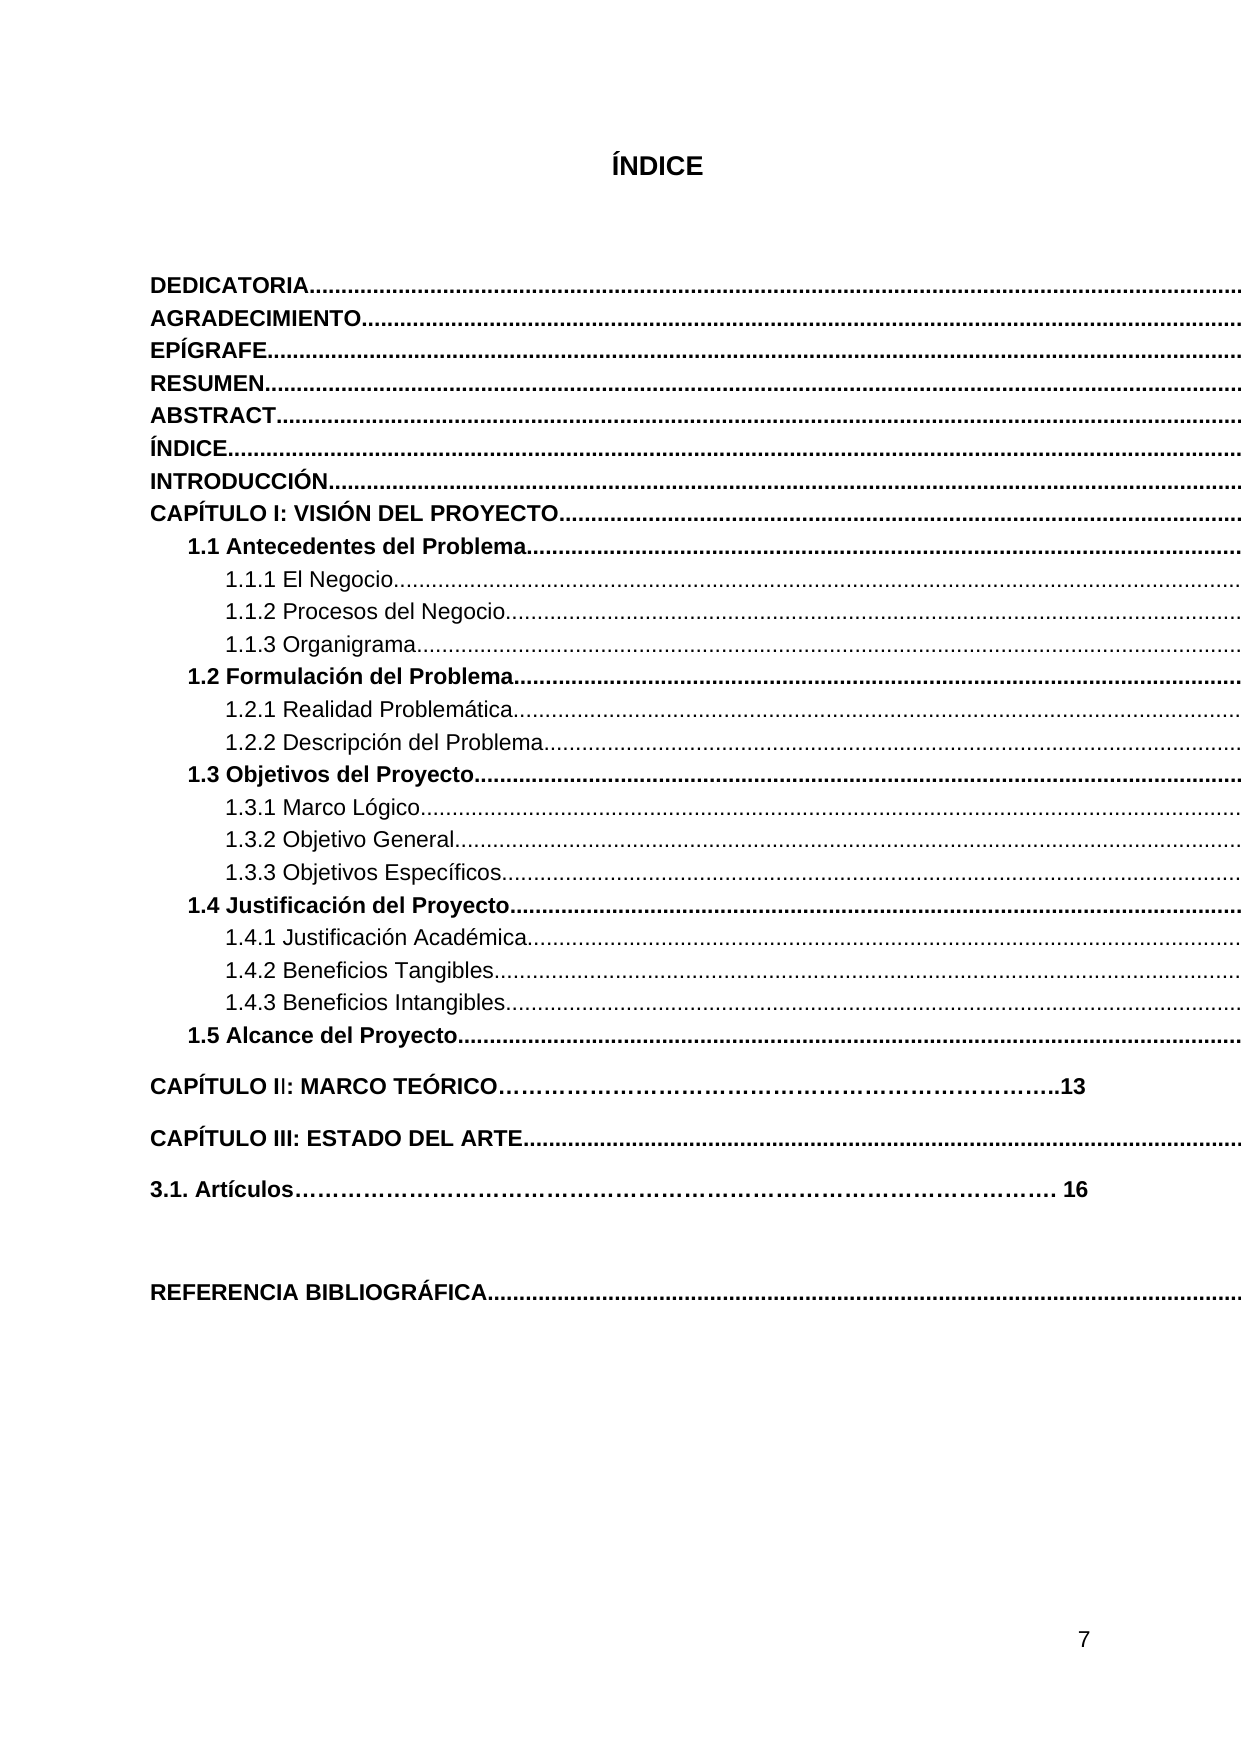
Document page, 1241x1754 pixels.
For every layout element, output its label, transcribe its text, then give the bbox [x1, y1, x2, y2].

subtitle ÍNDICE [209, 150, 1090, 181]
